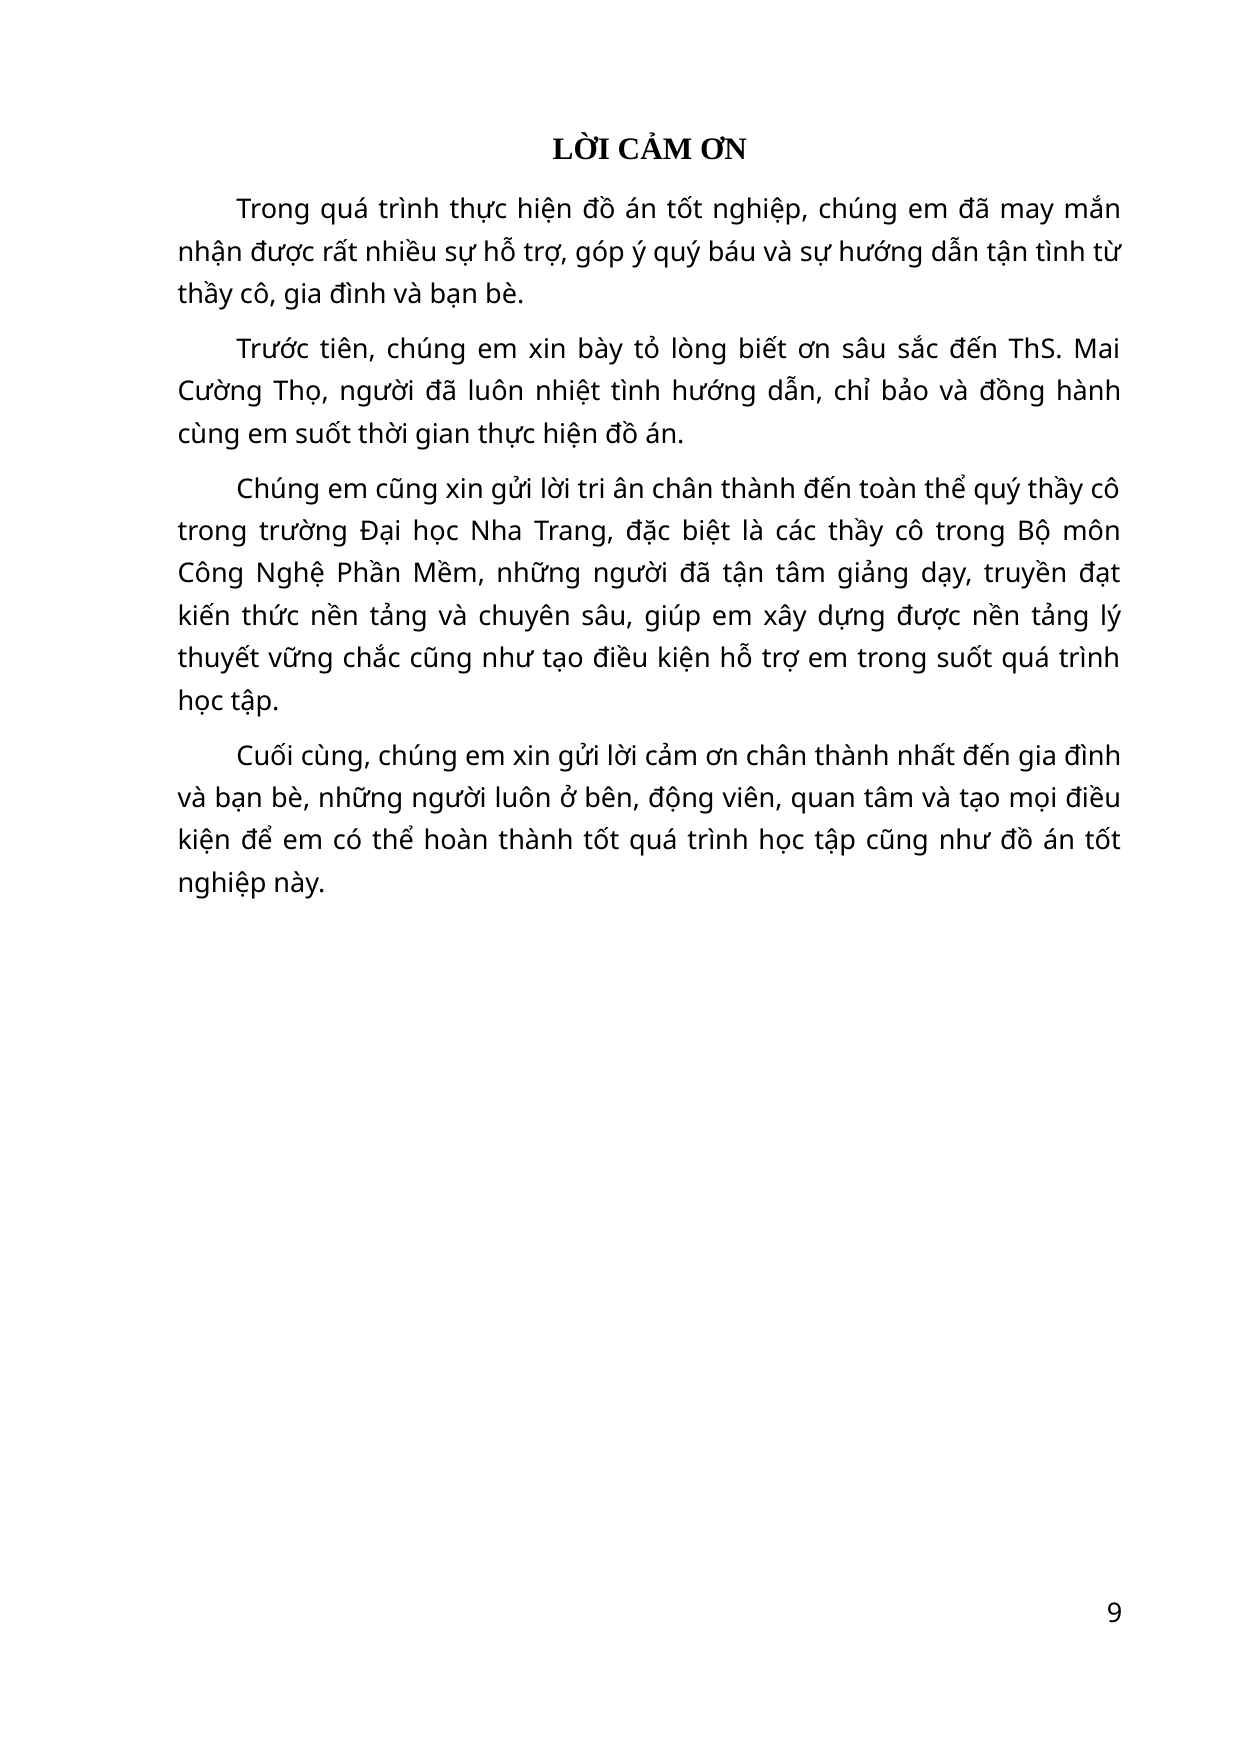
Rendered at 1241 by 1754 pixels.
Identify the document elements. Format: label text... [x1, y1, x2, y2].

text Chúng em cũng xin gửi lời tri ân chân thành đến toàn thể quý thầy cô trong trường Đại học Nha Trang, đặc biệt là các thầy cô trong Bộ môn Công Nghệ Phần Mềm, những người đã tận tâm giảng dạy, truyền đạt kiến thức nền tảng và chuyên sâu, giúp em xây dựng được nền tảng lý thuyết vững chắc cũng như tạo điều kiện hỗ trợ em trong suốt quá trình học tập. [177, 469, 1122, 718]
text Trong quá trình thực hiện đồ án tốt nghiệp, chúng em đã may mắn nhận được rất nhiều sự hỗ trợ, góp ý quý báu và sự hướng dẫn tận tình từ thầy cô, gia đình và bạn bè. [177, 190, 1122, 311]
text Cuối cùng, chúng em xin gửi lời cảm ơn chân thành nhất đến gia đình và bạn bè, những người luôn ở bên, động viên, quan tâm và tạo mọi điều kiện để em có thể hoàn thành tốt quá trình học tập cũng như đồ án tốt nghiệp này. [177, 736, 1122, 900]
subtitle LỜI CẢM ƠN [177, 131, 1122, 167]
text Trước tiên, chúng em xin bày tỏ lòng biết ơn sâu sắc đến ThS. Mai Cường Thọ, người đã luôn nhiệt tình hướng dẫn, chỉ bảo và đồng hành cùng em suốt thời gian thực hiện đồ án. [177, 329, 1122, 451]
